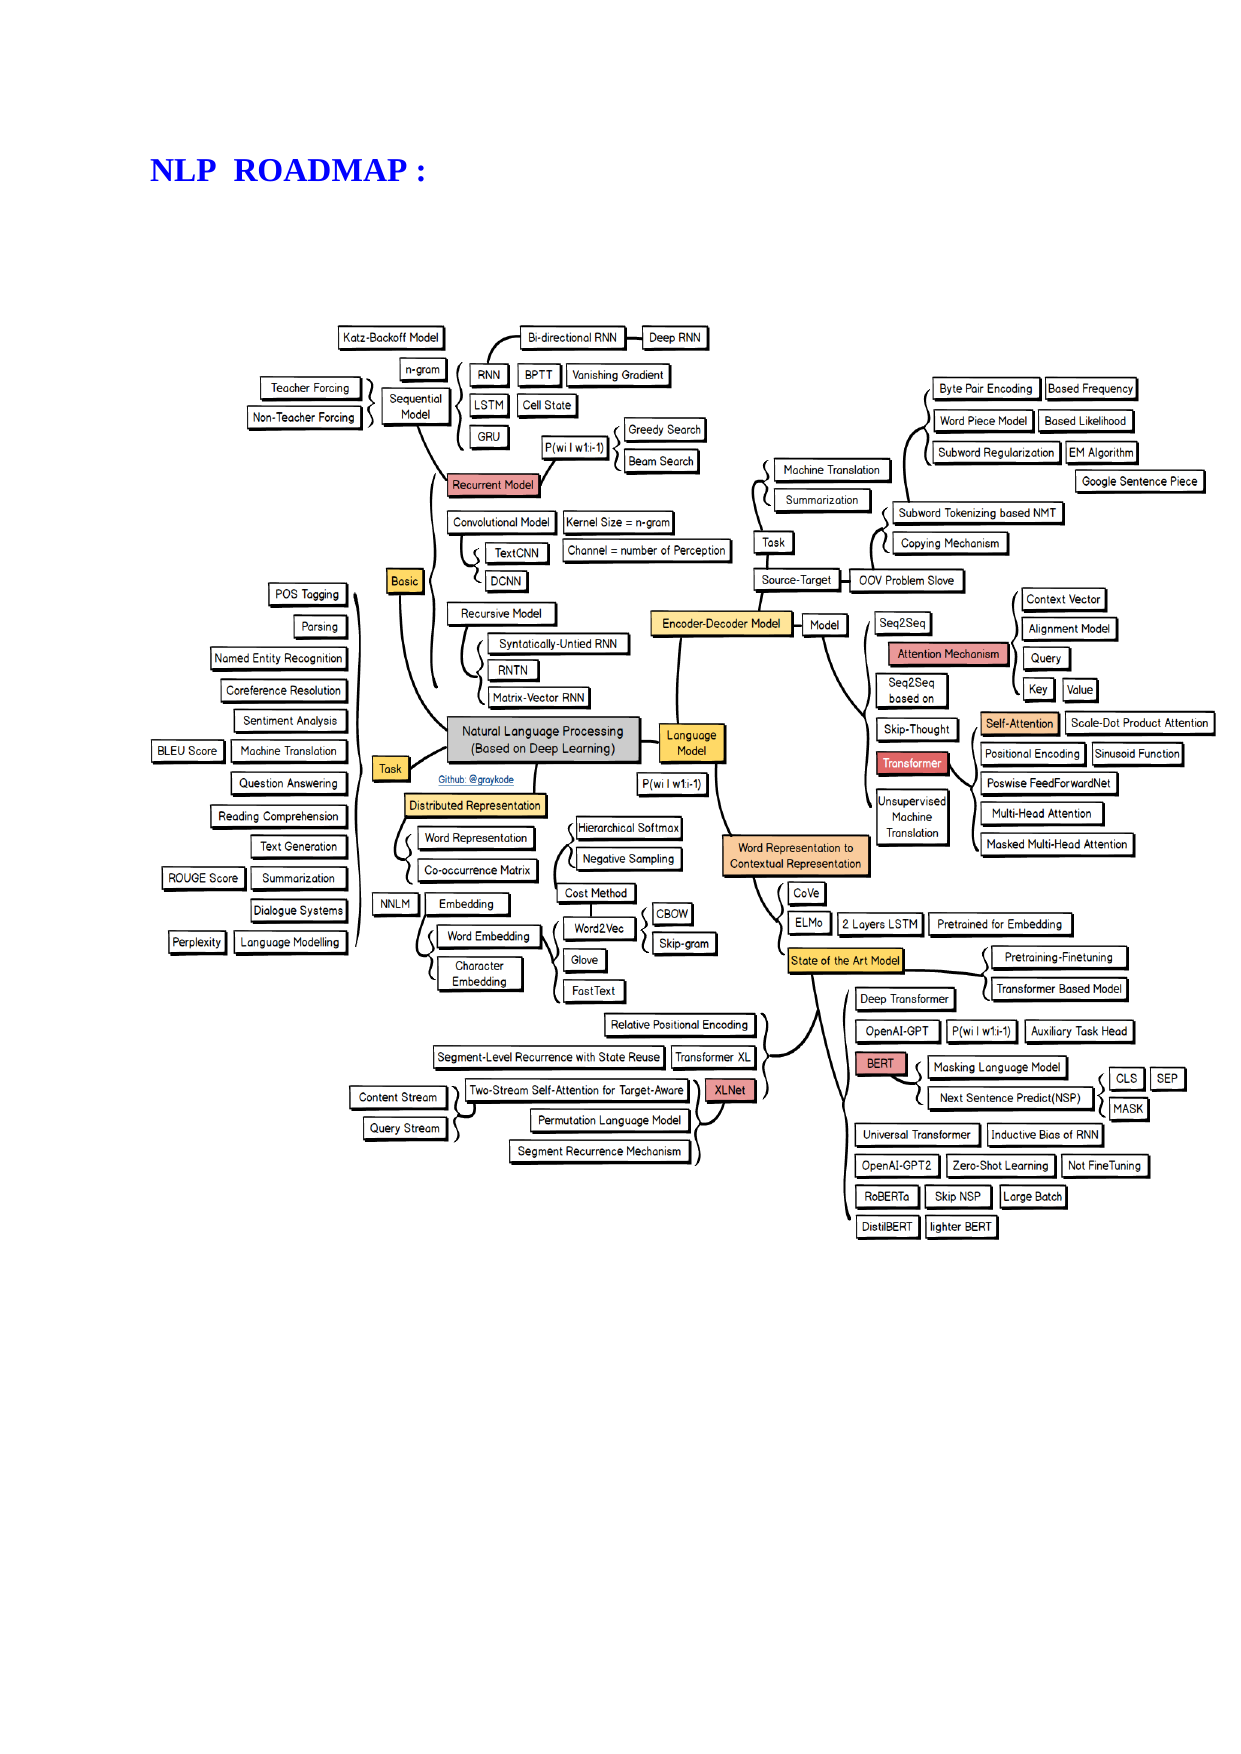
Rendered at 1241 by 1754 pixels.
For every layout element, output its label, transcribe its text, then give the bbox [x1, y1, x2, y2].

picture [150, 325, 1216, 1240]
text NLP ROADMAP : [150, 150, 1090, 188]
